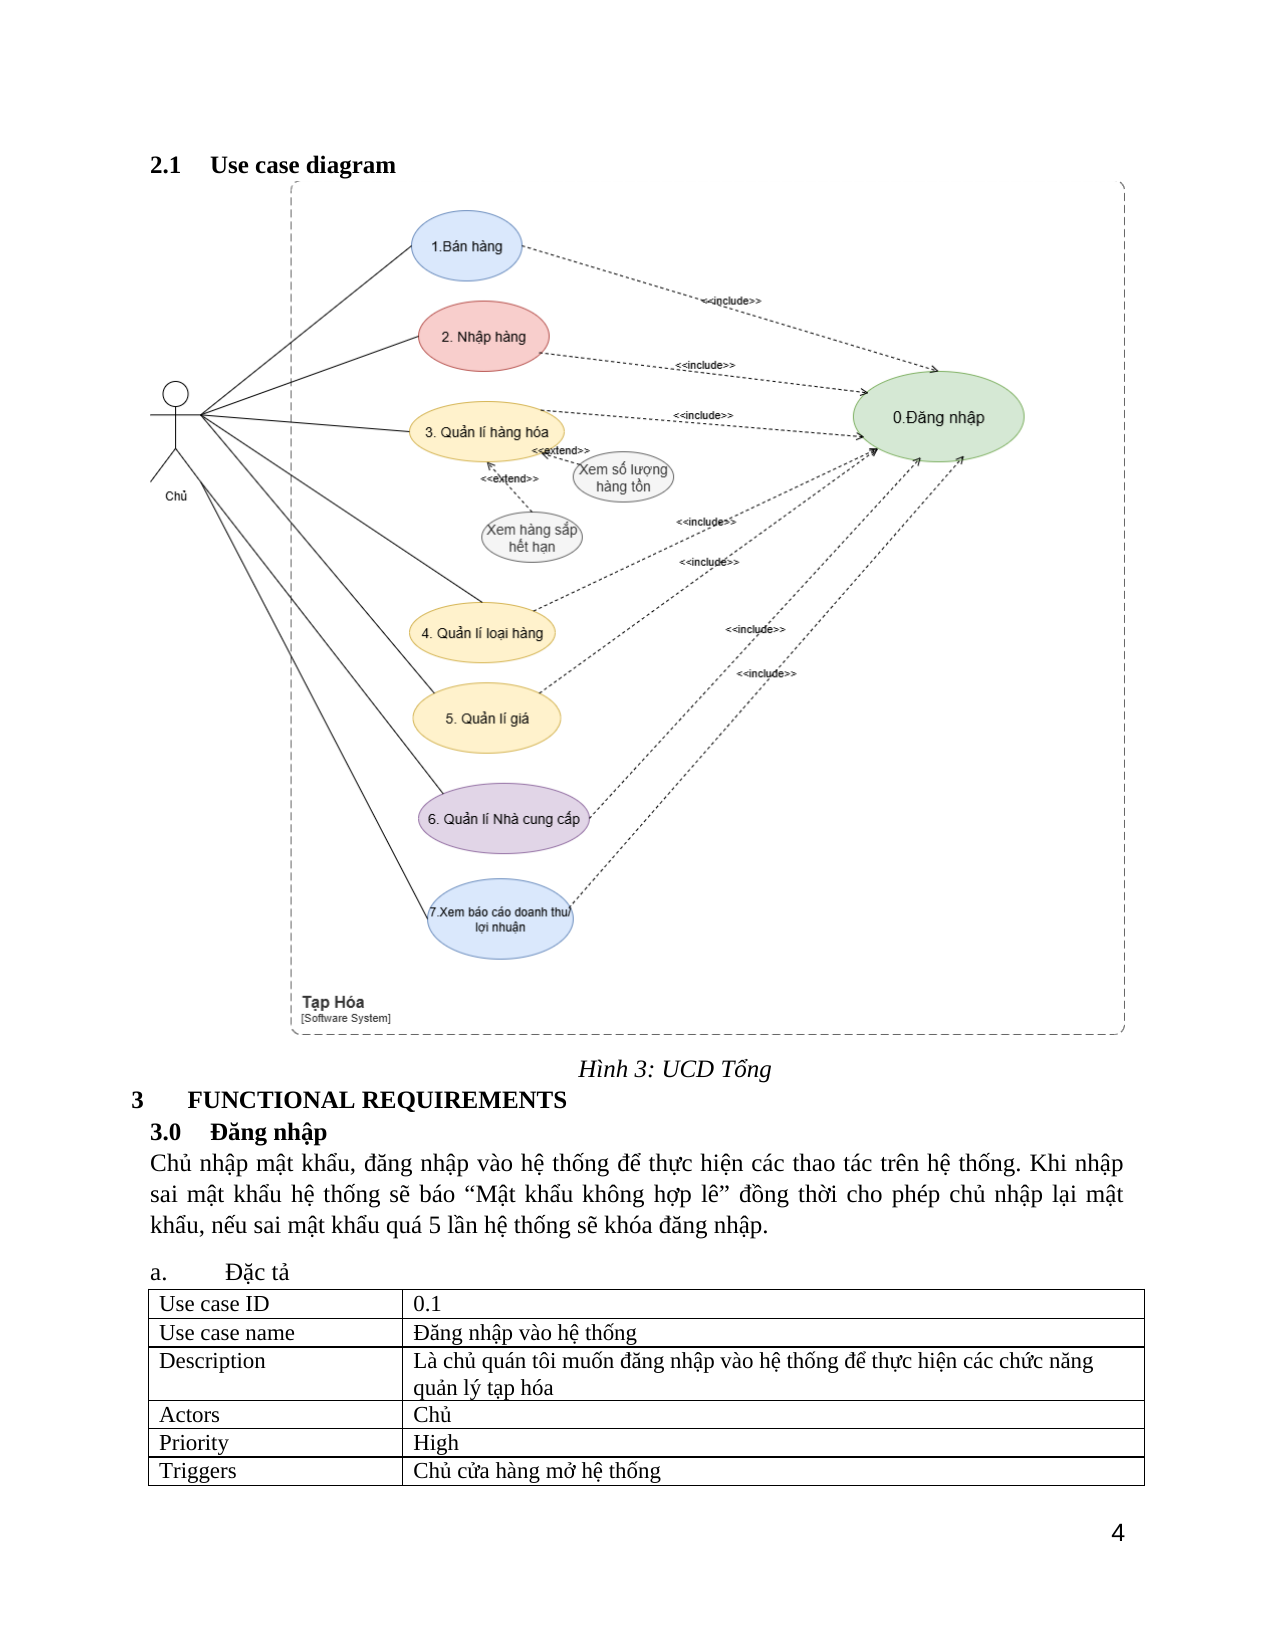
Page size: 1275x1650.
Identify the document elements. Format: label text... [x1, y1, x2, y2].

subtitle Đăng nhập [150, 1117, 1125, 1145]
table_cell Actors [149, 1401, 402, 1428]
table_cell Priority [149, 1429, 402, 1456]
table_header Use case ID [149, 1290, 402, 1318]
table_cell Use case name [149, 1319, 402, 1346]
table_cell Đăng nhập vào hệ thống [403, 1319, 1144, 1346]
table_cell High [403, 1429, 1144, 1456]
picture [150, 181, 1125, 1036]
table_cell Chủ cửa hàng mở hệ thống [403, 1458, 1144, 1484]
list Hình 3: UCD Tổng [225, 1054, 1125, 1083]
table_cell Description [149, 1348, 402, 1400]
table_cell Là chủ quán tôi muốn đăng nhập vào hệ thống để thực hiện các chức năng quản lý tạp hóa [403, 1348, 1144, 1400]
subtitle Use case diagram [150, 150, 1125, 179]
text Chủ nhập mật khẩu, đăng nhập vào hệ thống để thực hiện các thao tác trên hệ thống. Khi nhập sai mật khẩu hệ thống sẽ báo “Mật khẩu không hợp lê” đồng thời cho phép chủ nhập lại mật khẩu, nếu sai mật khẩu quá 5 lần hệ thống sẽ khóa đăng nhập. [150, 1148, 1125, 1238]
list Đặc tả [150, 1257, 1125, 1286]
table_cell Chủ [403, 1401, 1144, 1428]
table_cell Triggers [149, 1458, 402, 1484]
table_header 0.1 [403, 1290, 1144, 1318]
subtitle FUNCTIONAL REQUIREMENTS [150, 1086, 1125, 1114]
